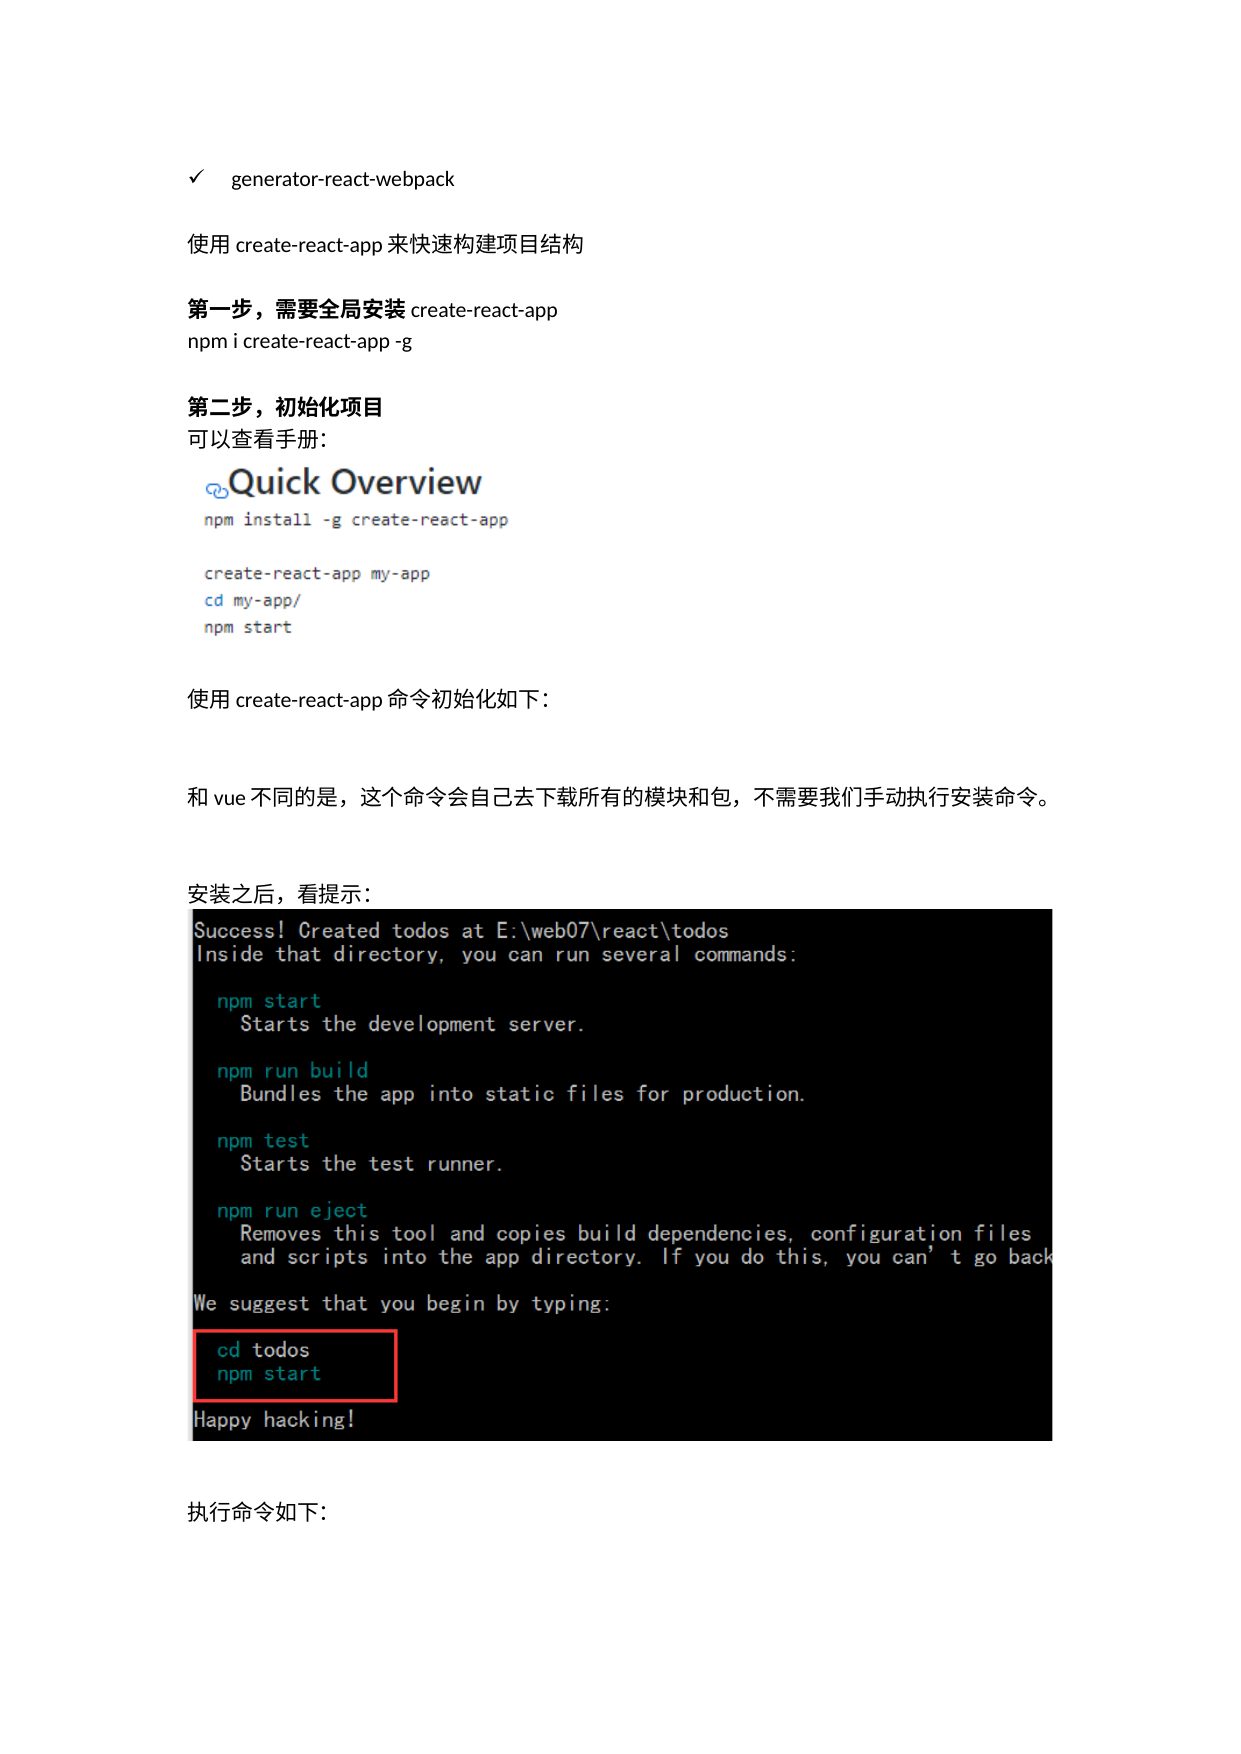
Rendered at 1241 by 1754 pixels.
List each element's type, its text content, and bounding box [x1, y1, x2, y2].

text 第二步，初始化项目 [187, 389, 1053, 422]
text npm i create-react-app -g [187, 324, 1053, 357]
picture [187, 909, 1053, 1441]
text 使用create-react-app来快速构建项目结构 [187, 227, 1053, 259]
text 执行命令如下： [187, 1494, 1053, 1527]
text 使用create-react-app命令初始化如下： [187, 682, 1053, 714]
text 安装之后，看提示： [187, 877, 1053, 909]
text 第一步，需要全局安装create-react-app [187, 292, 1053, 324]
text 可以查看手册： [187, 422, 1053, 454]
list generator-react-webpack [187, 162, 1053, 194]
text 和vue不同的是，这个命令会自己去下载所有的模块和包，不需要我们手动执行安装命令。 [187, 779, 1053, 812]
picture [187, 454, 1053, 645]
